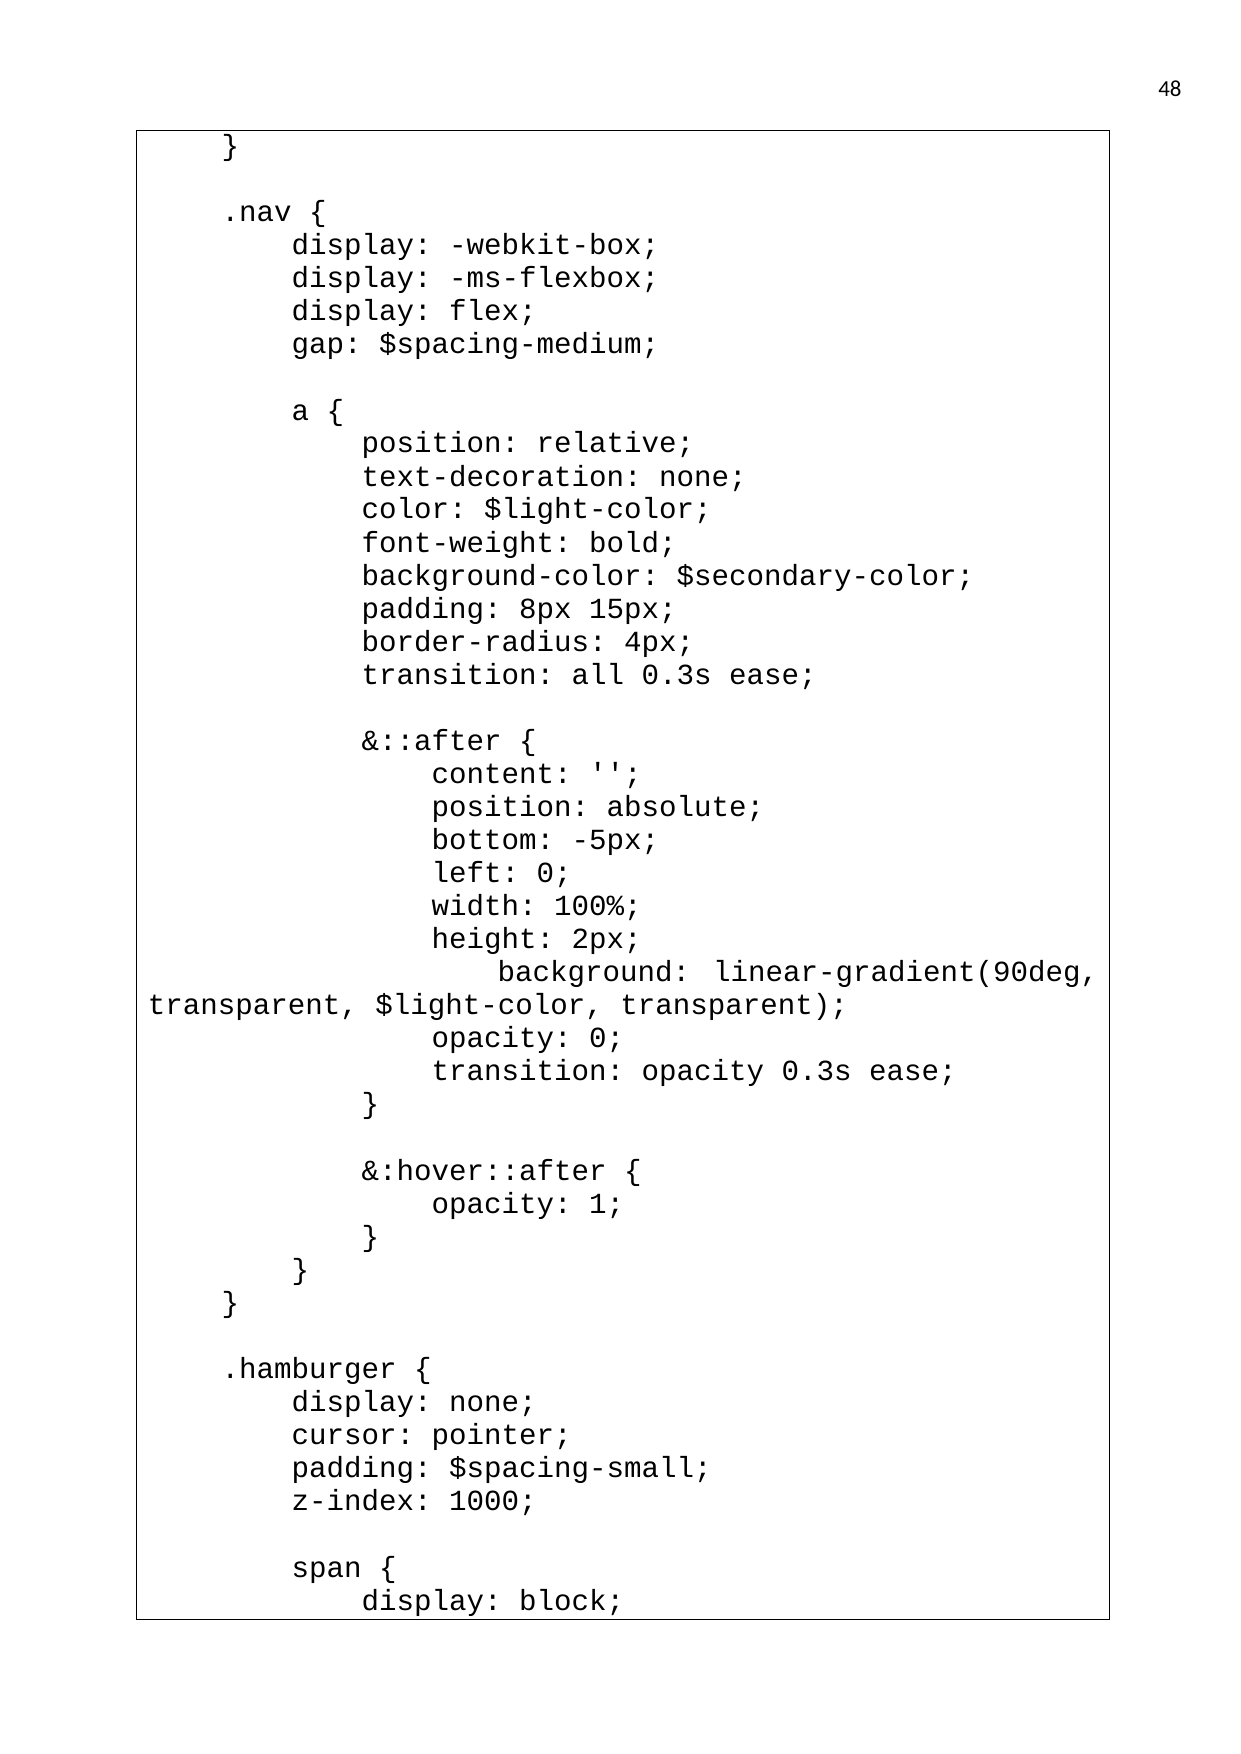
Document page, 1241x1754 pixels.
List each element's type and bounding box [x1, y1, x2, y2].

table_header [137, 131, 1109, 1619]
